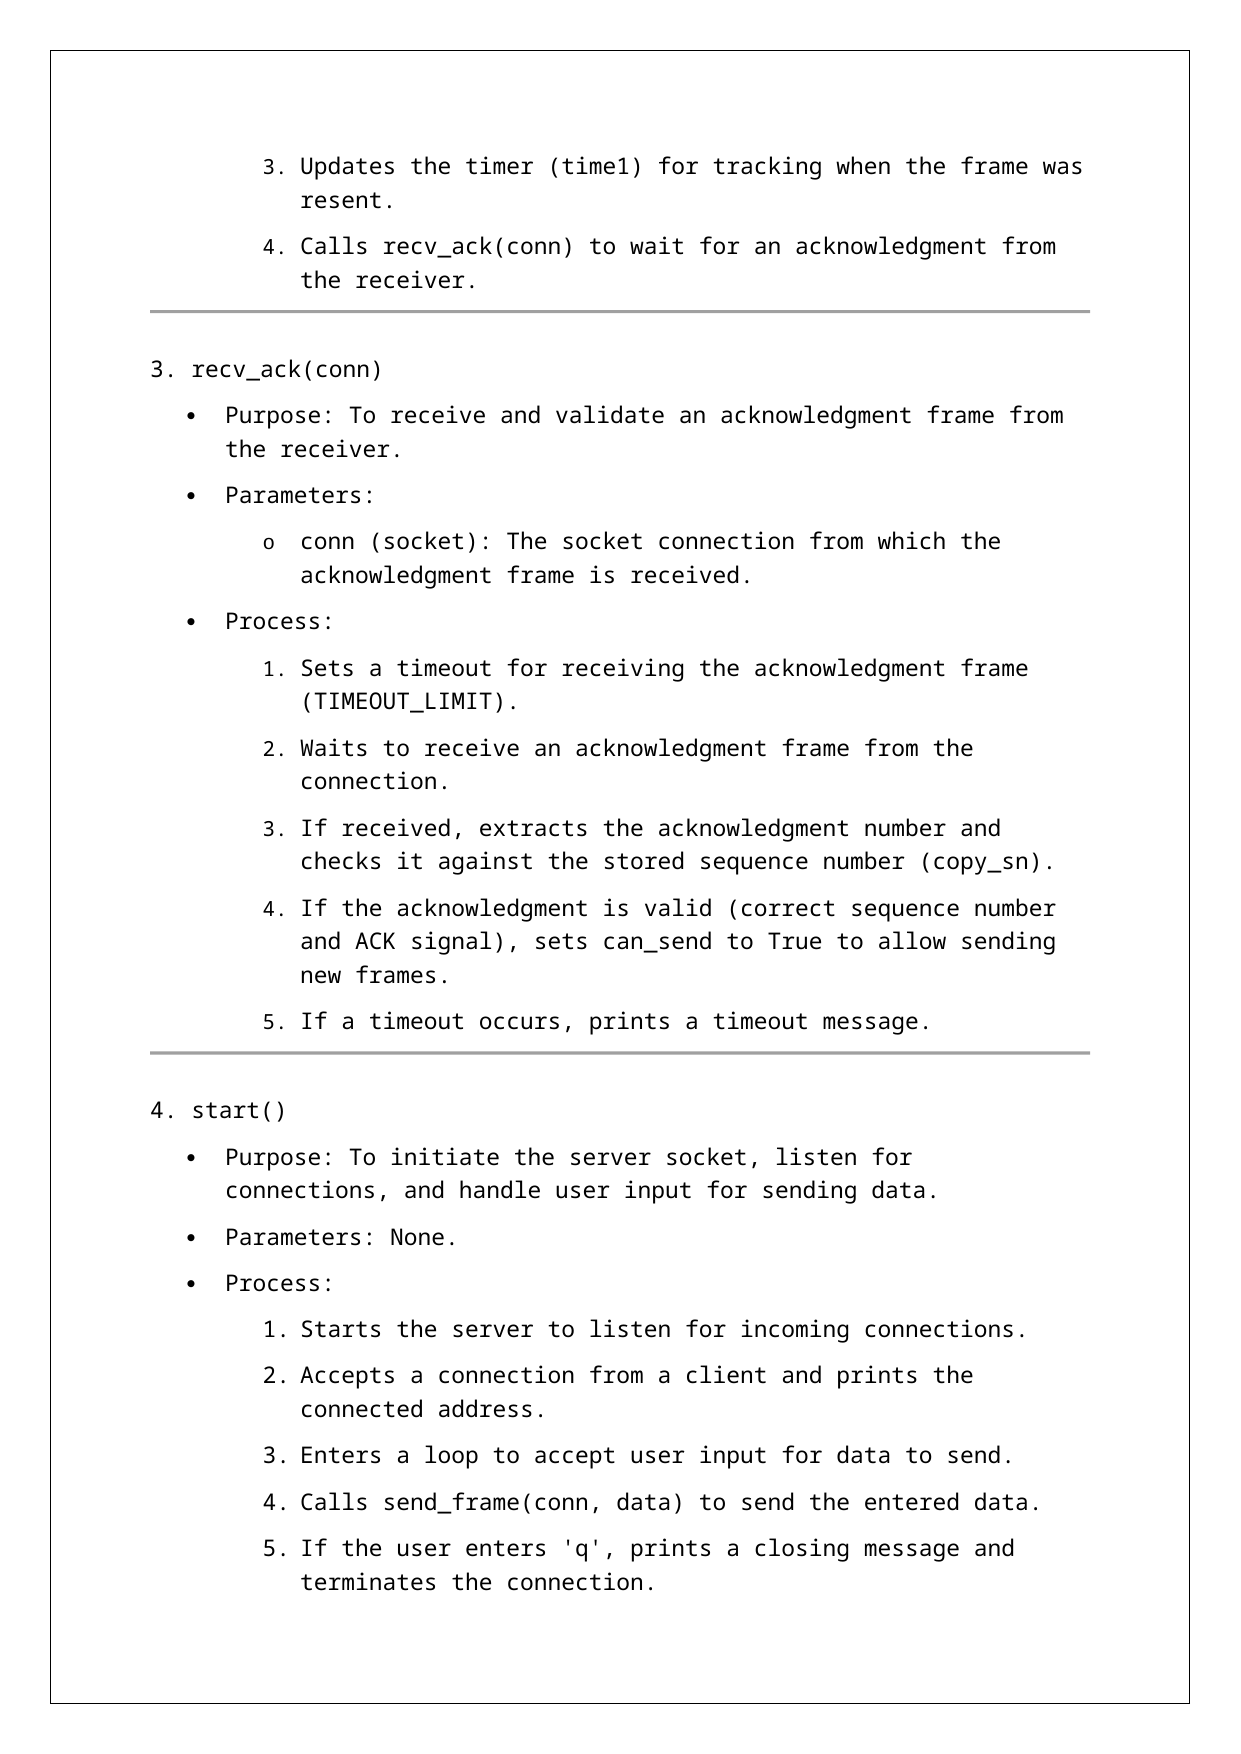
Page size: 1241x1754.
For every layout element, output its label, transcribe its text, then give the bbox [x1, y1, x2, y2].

list Sets a timeout for receiving the acknowledgment frame (TIMEOUT_LIMIT). [262, 651, 1090, 716]
list If the user enters 'q', prints a closing message and terminates the connection. [262, 1532, 1090, 1597]
list Waits to receive an acknowledgment frame from the connection. [262, 731, 1090, 796]
list Calls send_frame(conn, data) to send the entered data. [262, 1485, 1090, 1517]
text 3. recv_ack(conn) [150, 353, 1090, 384]
text 4. start() [150, 1094, 1090, 1125]
list If the acknowledgment is valid (correct sequence number and ACK signal), sets can_send to True to allow sending new frames. [262, 891, 1090, 990]
list Parameters: [187, 479, 1090, 510]
list Process: [187, 605, 1090, 636]
list Parameters: None. [187, 1220, 1090, 1252]
list Process: [187, 1267, 1090, 1298]
list If a timeout occurs, prints a timeout message. [262, 1005, 1090, 1036]
list Starts the server to listen for incoming connections. [262, 1313, 1090, 1344]
list Calls recv_ack(conn) to wait for an acknowledgment from the receiver. [262, 230, 1090, 295]
list If received, extracts the acknowledgment number and checks it against the stored sequence number (copy_sn). [262, 811, 1090, 876]
list Purpose: To receive and validate an acknowledgment frame from the receiver. [187, 399, 1090, 464]
list Purpose: To initiate the server socket, listen for connections, and handle user input for sending data. [187, 1140, 1090, 1205]
list conn (socket): The socket connection from which the acknowledgment frame is received. [262, 525, 1090, 590]
list Enters a loop to accept user input for data to send. [262, 1439, 1090, 1470]
list Accepts a connection from a client and prints the connected address. [262, 1359, 1090, 1424]
list Updates the timer (time1) for tracking when the frame was resent. [262, 150, 1090, 215]
